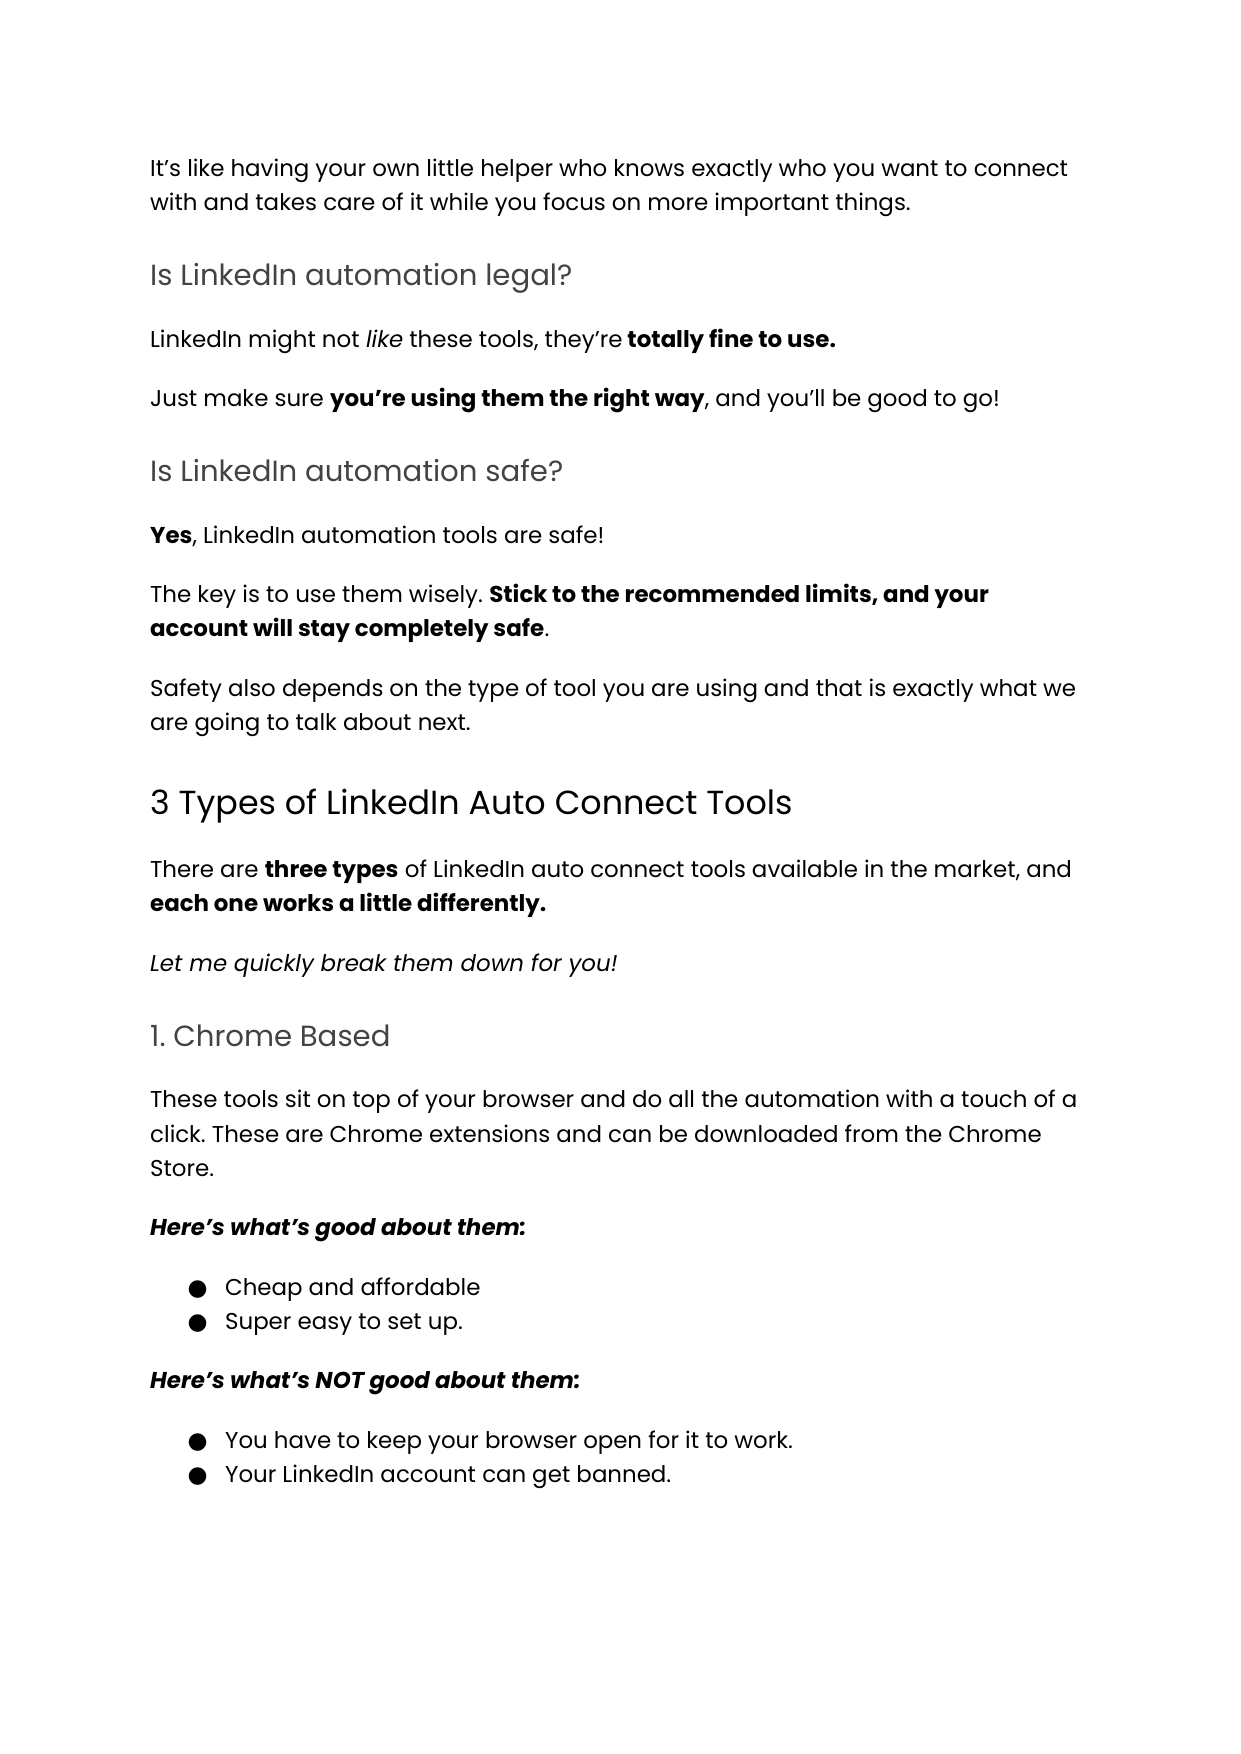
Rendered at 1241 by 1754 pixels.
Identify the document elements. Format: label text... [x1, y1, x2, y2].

text It’s like having your own little helper who knows exactly who you want to connect with and takes care of it while you focus on more important things. [150, 150, 1090, 219]
list Cheap and affordable [187, 1269, 1090, 1303]
text Here’s what’s good about them: [150, 1209, 1090, 1244]
list You have to keep your browser open for it to work. [187, 1422, 1090, 1456]
text The key is to use them wisely. Stick to the recommended limits, and your account will stay completely safe. [150, 576, 1090, 645]
text LinkedIn might not like these tools, they’re totally fine to use. [150, 321, 1090, 355]
text Here’s what’s NOT good about them: [150, 1362, 1090, 1397]
subtitle Is LinkedIn automation legal? [150, 252, 1090, 296]
text There are three types of LinkedIn auto connect tools available in the market, and each one works a little differently. [150, 851, 1090, 920]
subtitle Is LinkedIn automation safe? [150, 448, 1090, 492]
text Safety also depends on the type of tool you are using and that is exactly what we are going to talk about next. [150, 670, 1090, 738]
text Let me quickly break them down for you! [150, 945, 1090, 979]
subtitle 3 Types of LinkedIn Auto Connect Tools [150, 776, 1090, 826]
text These tools sit on top of your browser and do all the automation with a touch of a click. These are Chrome extensions and can be downloaded from the Chrome Store. [150, 1081, 1090, 1184]
list Your LinkedIn account can get banned. [187, 1456, 1090, 1491]
text Just make sure you’re using them the right way, and you’ll be good to go! [150, 380, 1090, 414]
text Yes, LinkedIn automation tools are safe! [150, 517, 1090, 551]
list Super easy to set up. [187, 1303, 1090, 1337]
subtitle 1. Chrome Based [150, 1012, 1090, 1056]
